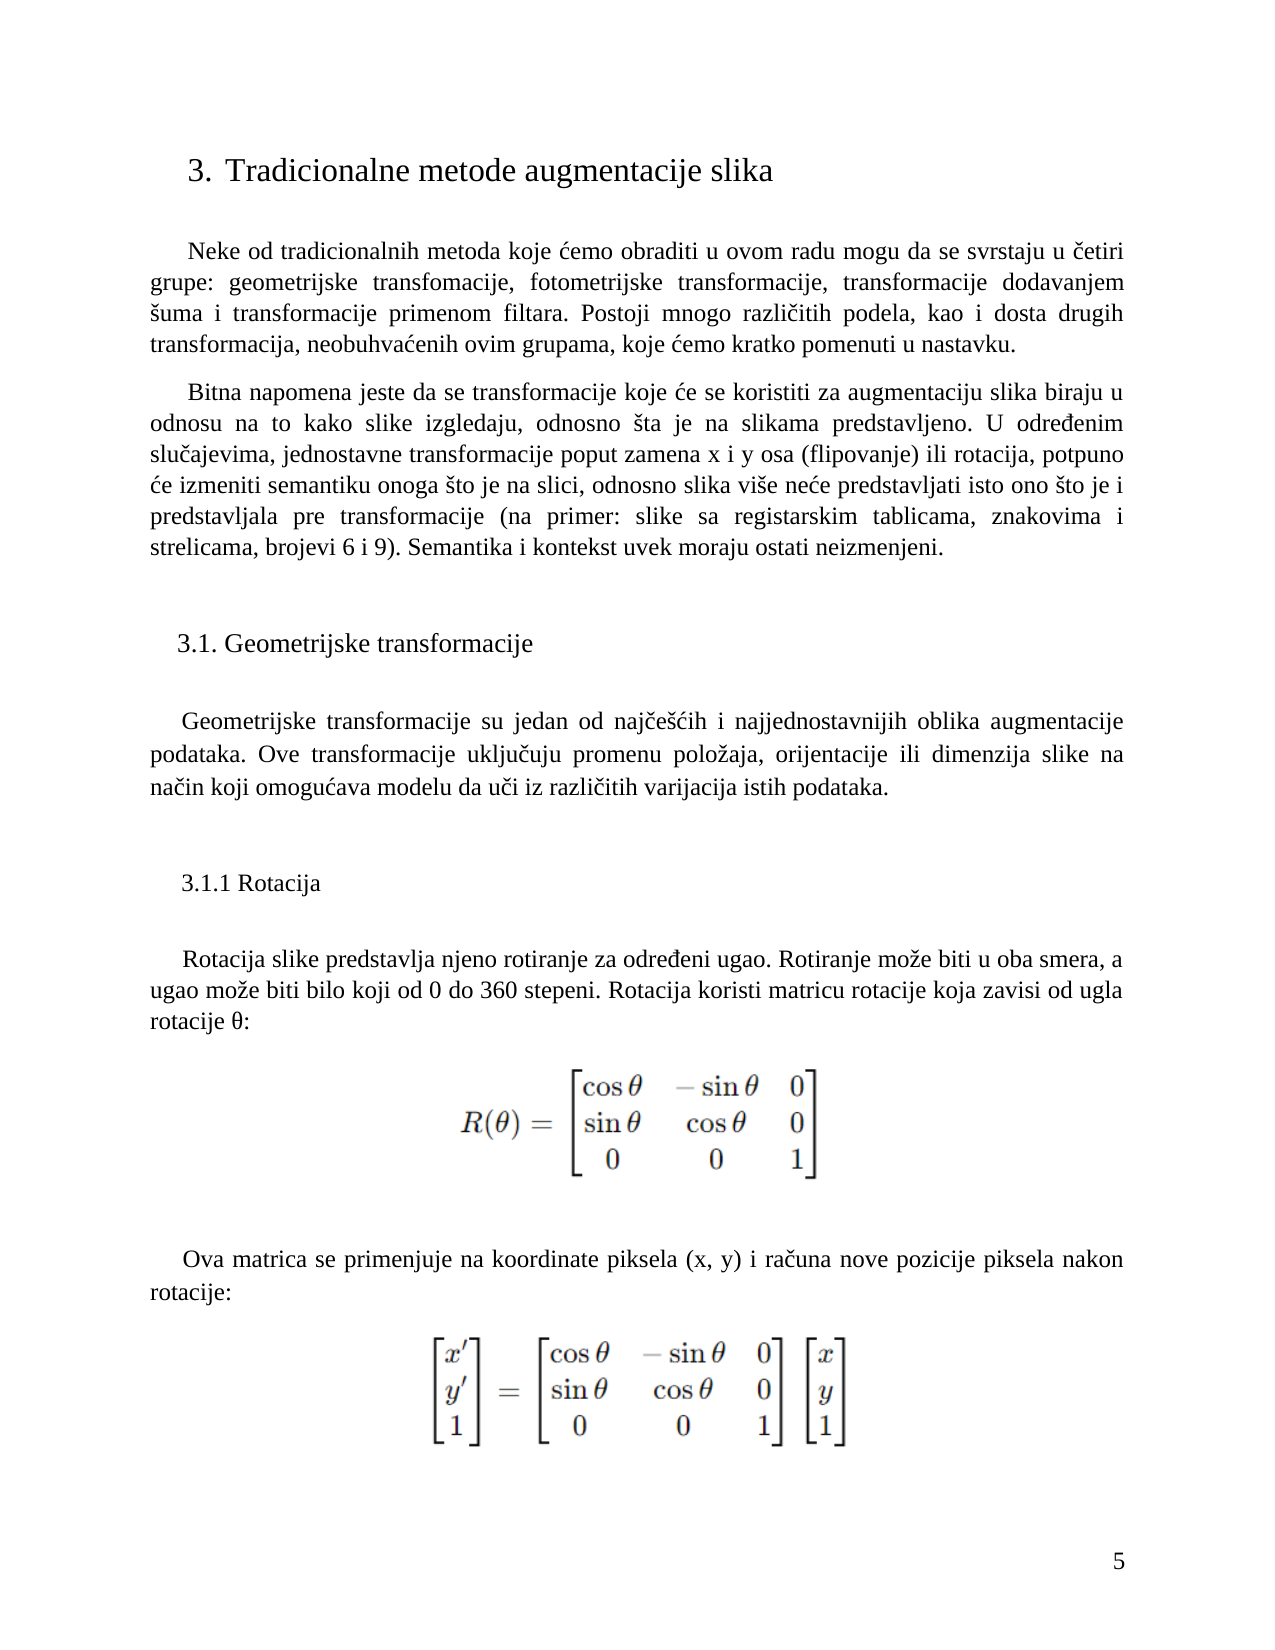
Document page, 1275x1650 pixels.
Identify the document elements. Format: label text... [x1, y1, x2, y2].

text Neke od tradicionalnih metoda koje ćemo obraditi u ovom radu mogu da se svrstaju u četiri grupe: geometrijske transfomacije, fotometrijske transformacije, transformacije dodavanjem šuma i transformacije primenom filtara. Postoji mnogo različitih podela, kao i dosta drugih transformacija, neobuhvaćenih ovim grupama, koje ćemo kratko pomenuti u nastavku. [150, 236, 1125, 358]
picture [447, 1053, 828, 1199]
text Ova matrica se primenjuje na koordinate piksela (x, y) i računa nove pozicije piksela nakon rotacije: [150, 1244, 1125, 1306]
picture [423, 1325, 852, 1454]
subtitle Tradicionalne metode augmentacije slika [187, 150, 1125, 188]
subtitle 3.1.1 Rotacija [150, 868, 1125, 896]
text Rotacija slike predstavlja njeno rotiranje za određeni ugao. Rotiranje može biti u oba smera, a ugao može biti bilo koji od 0 do 360 stepeni. Rotacija koristi matricu rotacije koja zavisi od ugla rotacije θ: [150, 944, 1125, 1035]
text Geometrijske transformacije su jedan od najčešćih i najjednostavnijih oblika augmentacije podataka. Ove transformacije uključuju promenu položaja, orijentacije ili dimenzija slike na način koji omogućava modelu da uči iz različitih varijacija istih podataka. [150, 706, 1125, 801]
text Bitna napomena jeste da se transformacije koje će se koristiti za augmentaciju slika biraju u odnosu na to kako slike izgledaju, odnosno šta je na slikama predstavljeno. U određenim slučajevima, jednostavne transformacije poput zamena x i y osa (flipovanje) ili rotacija, potpuno će izmeniti semantiku onoga što je na slici, odnosno slika više neće predstavljati isto ono što je i predstavljala pre transformacije (na primer: slike sa registarskim tablicama, znakovima i strelicama, brojevi 6 i 9). Semantika i kontekst uvek moraju ostati neizmenjeni. [150, 377, 1125, 561]
subtitle 3.1. Geometrijske transformacije [150, 627, 1125, 659]
